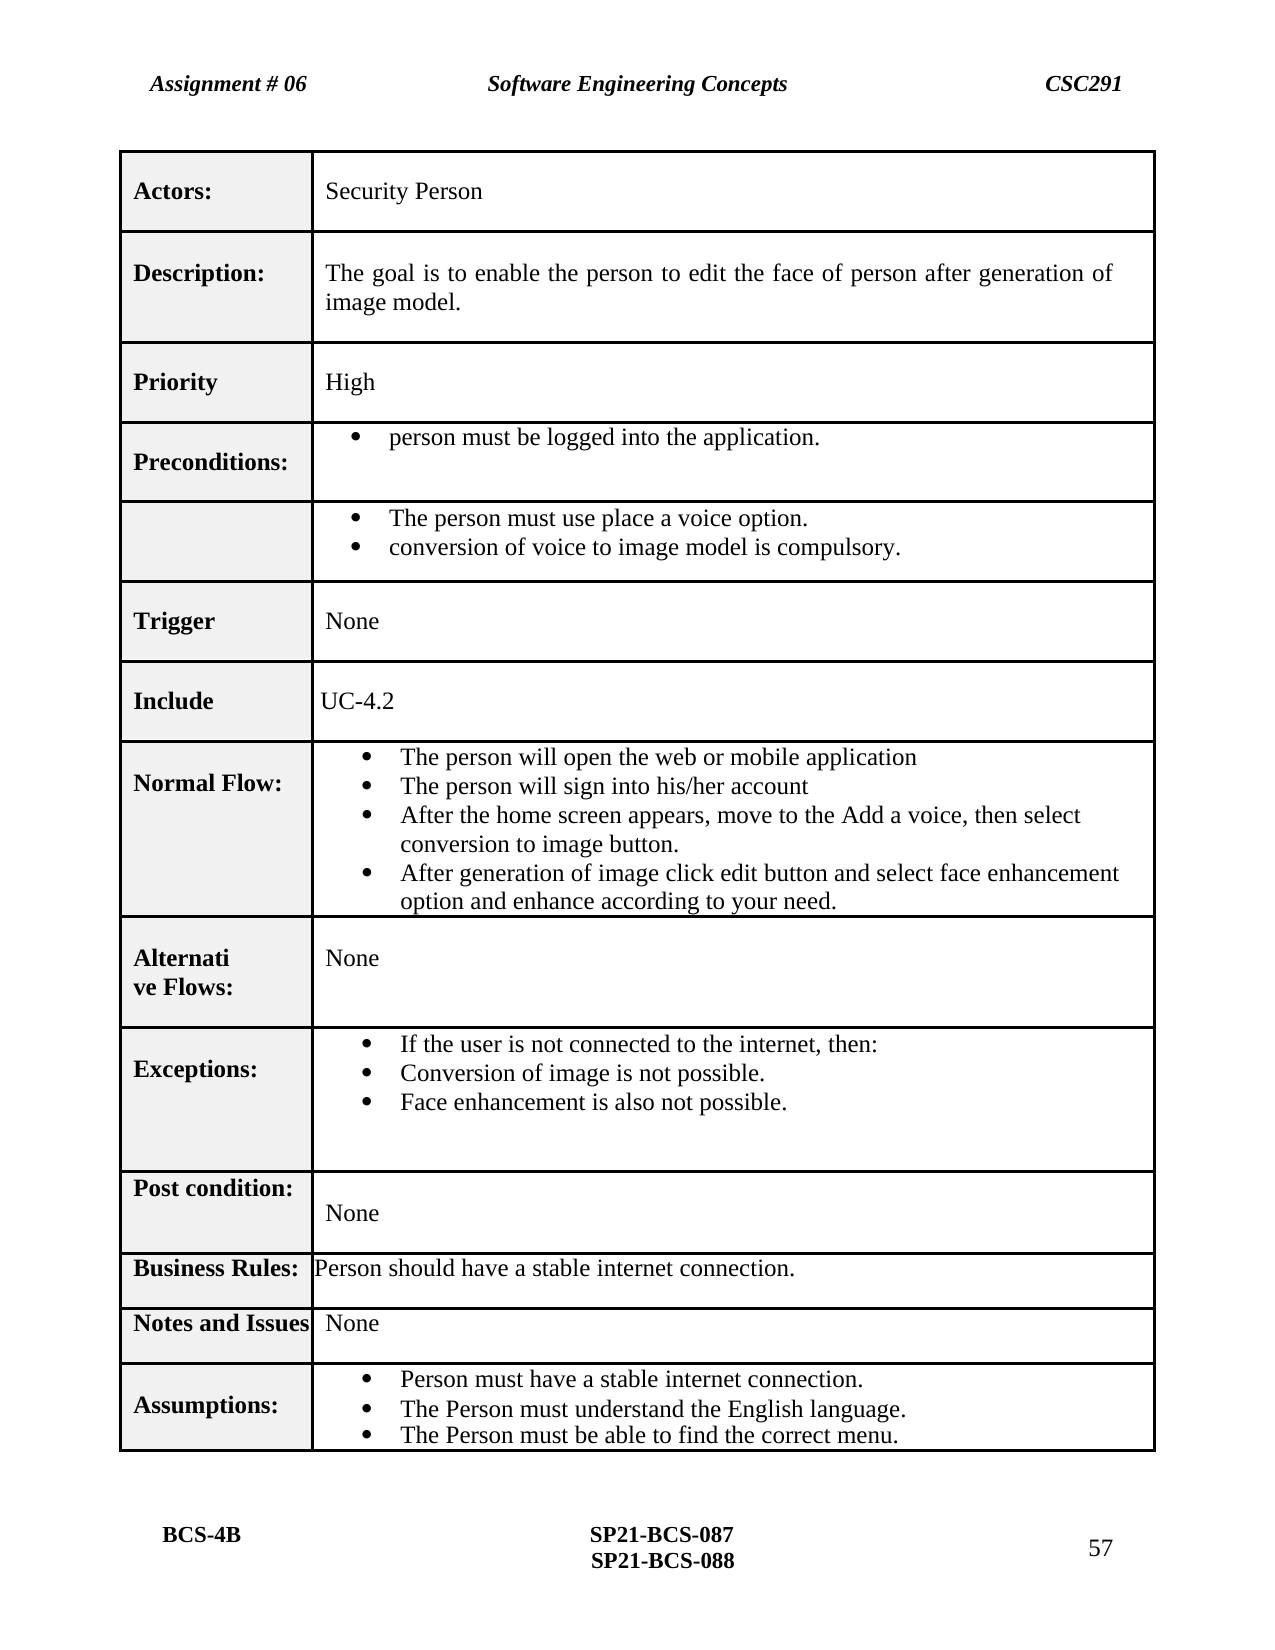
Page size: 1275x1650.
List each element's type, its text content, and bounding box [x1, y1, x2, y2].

table_cell Exceptions: [122, 1029, 311, 1170]
table_cell Priority [122, 344, 311, 421]
table_cell Person should have a stable internet connection. [314, 1255, 1153, 1307]
table_cell None [314, 583, 1153, 659]
table_cell Business Rules: [122, 1255, 311, 1307]
table_cell None [314, 1173, 1153, 1252]
table_cell Include [122, 663, 311, 739]
table_cell Preconditions: [122, 424, 311, 500]
table_cell Security Person [314, 153, 1153, 230]
table_cell person must be logged into the application. [314, 424, 1153, 500]
table_cell UC-4.2 [314, 663, 1153, 739]
table_cell None [314, 1310, 1153, 1362]
table_cell Trigger [122, 583, 311, 659]
table_cell If the user is not connected to the internet, then: Conversion of image is not possible. Face enhancement is also not possible. [314, 1029, 1153, 1170]
table_cell Person must have a stable internet connection. The Person must understand the English language. The Person must be able to find the correct menu. [314, 1365, 1153, 1449]
table_cell [122, 503, 311, 580]
table_cell Post condition: [122, 1173, 311, 1252]
table_cell Description: [122, 233, 311, 341]
table_cell The person will open the web or mobile application The person will sign into his/her account After the home screen appears, move to the Add a voice, then select conversion to image button. After generation of image click edit button and select face enhancement option and enhance according to your need. [314, 743, 1153, 915]
table_cell None [314, 918, 1153, 1026]
table_cell Normal Flow: [122, 743, 311, 915]
table_cell Assumptions: [122, 1365, 311, 1449]
table_cell The person must use place a voice option. conversion of voice to image model is compulsory. [314, 503, 1153, 580]
table_cell Alternative Flows: [122, 918, 311, 1026]
table_cell Actors: [122, 153, 311, 230]
table_cell Notes and Issues [122, 1310, 311, 1362]
table_cell High [314, 344, 1153, 421]
table_cell The goal is to enable the person to edit the face of person after generation of image model. [314, 233, 1153, 341]
